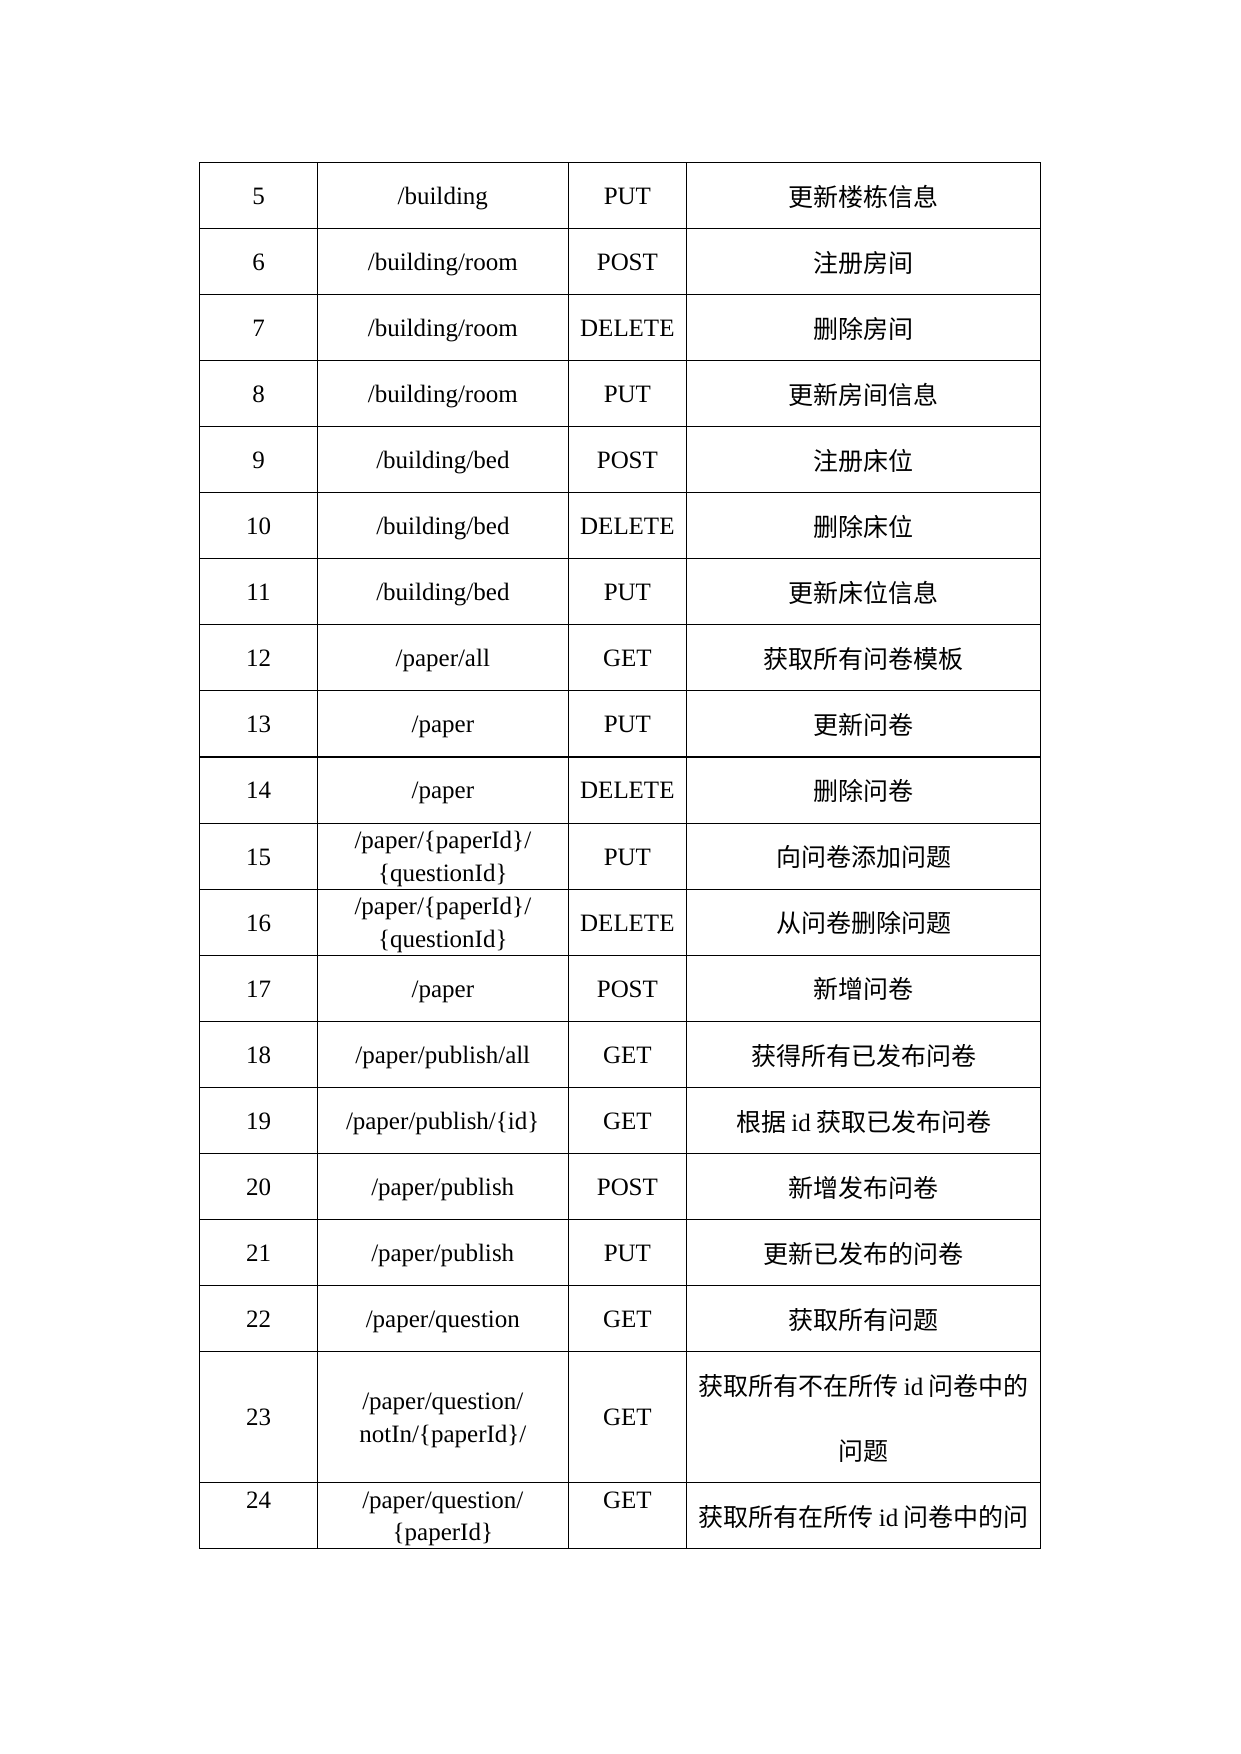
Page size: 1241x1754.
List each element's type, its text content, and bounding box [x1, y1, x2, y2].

table_cell GET [569, 1088, 686, 1153]
table_cell 9 [200, 427, 317, 492]
table_cell /building [318, 163, 568, 228]
table_cell 获取所有问题 [687, 1286, 1040, 1351]
table_cell /paper [318, 691, 568, 756]
table_cell 22 [200, 1286, 317, 1351]
table_cell 20 [200, 1154, 317, 1219]
table_cell 更新床位信息 [687, 559, 1040, 624]
table_cell DELETE [569, 890, 686, 954]
table_cell 删除房间 [687, 295, 1040, 360]
table_cell 注册房间 [687, 229, 1040, 294]
table_cell /building/room [318, 361, 568, 426]
table_cell /paper/all [318, 625, 568, 690]
table_cell /paper/publish/{id} [318, 1088, 568, 1153]
table_cell GET [569, 1352, 686, 1482]
table_cell GET [569, 1483, 686, 1548]
table_cell 21 [200, 1220, 317, 1285]
table_cell /building/bed [318, 493, 568, 558]
table_cell PUT [569, 1220, 686, 1285]
table_cell /paper/publish/all [318, 1022, 568, 1087]
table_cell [318, 1483, 568, 1548]
table_cell 从问卷删除问题 [687, 890, 1040, 954]
table_cell 删除问卷 [687, 758, 1040, 822]
table_cell 14 [200, 758, 317, 822]
table_cell POST [569, 1154, 686, 1219]
table_cell /building/bed [318, 427, 568, 492]
table_cell PUT [569, 824, 686, 888]
table_cell POST [569, 956, 686, 1021]
table_cell DELETE [569, 758, 686, 822]
table_cell /building/bed [318, 559, 568, 624]
table_cell GET [569, 625, 686, 690]
table_cell PUT [569, 361, 686, 426]
table_cell 12 [200, 625, 317, 690]
table_cell 6 [200, 229, 317, 294]
table_cell /paper/{paperId}/{questionId} [318, 890, 568, 954]
table_cell PUT [569, 559, 686, 624]
table_cell 8 [200, 361, 317, 426]
table_cell 更新楼栋信息 [687, 163, 1040, 228]
table_cell /building/room [318, 229, 568, 294]
table_cell PUT [569, 691, 686, 756]
table_cell 15 [200, 824, 317, 888]
table_cell /paper/publish [318, 1154, 568, 1219]
table_cell 向问卷添加问题 [687, 824, 1040, 888]
table_cell 16 [200, 890, 317, 954]
table_cell /paper/question/notIn/{paperId}/ [318, 1352, 568, 1482]
table_cell DELETE [569, 295, 686, 360]
table_cell 10 [200, 493, 317, 558]
table_cell 13 [200, 691, 317, 756]
table_cell /paper [318, 956, 568, 1021]
table_cell POST [569, 229, 686, 294]
table_cell 获取所有在所传id问卷中的问题 [687, 1483, 1040, 1548]
table_cell 更新已发布的问卷 [687, 1220, 1040, 1285]
table_cell 根据id获取已发布问卷 [687, 1088, 1040, 1153]
table_cell GET [569, 1022, 686, 1087]
table_cell PUT [569, 163, 686, 228]
table_cell 删除床位 [687, 493, 1040, 558]
table_cell 5 [200, 163, 317, 228]
table_cell 更新问卷 [687, 691, 1040, 756]
table_cell /paper/question [318, 1286, 568, 1351]
table_cell 新增问卷 [687, 956, 1040, 1021]
table_cell 注册床位 [687, 427, 1040, 492]
table_cell /paper [318, 758, 568, 822]
table_cell 18 [200, 1022, 317, 1087]
table_cell 更新房间信息 [687, 361, 1040, 426]
table_cell 24 [200, 1483, 317, 1548]
table_cell 11 [200, 559, 317, 624]
table_cell GET [569, 1286, 686, 1351]
table_cell 获得所有已发布问卷 [687, 1022, 1040, 1087]
table_cell POST [569, 427, 686, 492]
table_cell /building/room [318, 295, 568, 360]
table_cell 新增发布问卷 [687, 1154, 1040, 1219]
table_cell 17 [200, 956, 317, 1021]
table_cell DELETE [569, 493, 686, 558]
table_cell /paper/publish [318, 1220, 568, 1285]
table_cell 7 [200, 295, 317, 360]
table_cell 获取所有不在所传id问卷中的问题 [687, 1352, 1040, 1482]
table_cell 19 [200, 1088, 317, 1153]
table_cell /paper/{paperId}/{questionId} [318, 824, 568, 888]
table_cell 获取所有问卷模板 [687, 625, 1040, 690]
table_cell 23 [200, 1352, 317, 1482]
